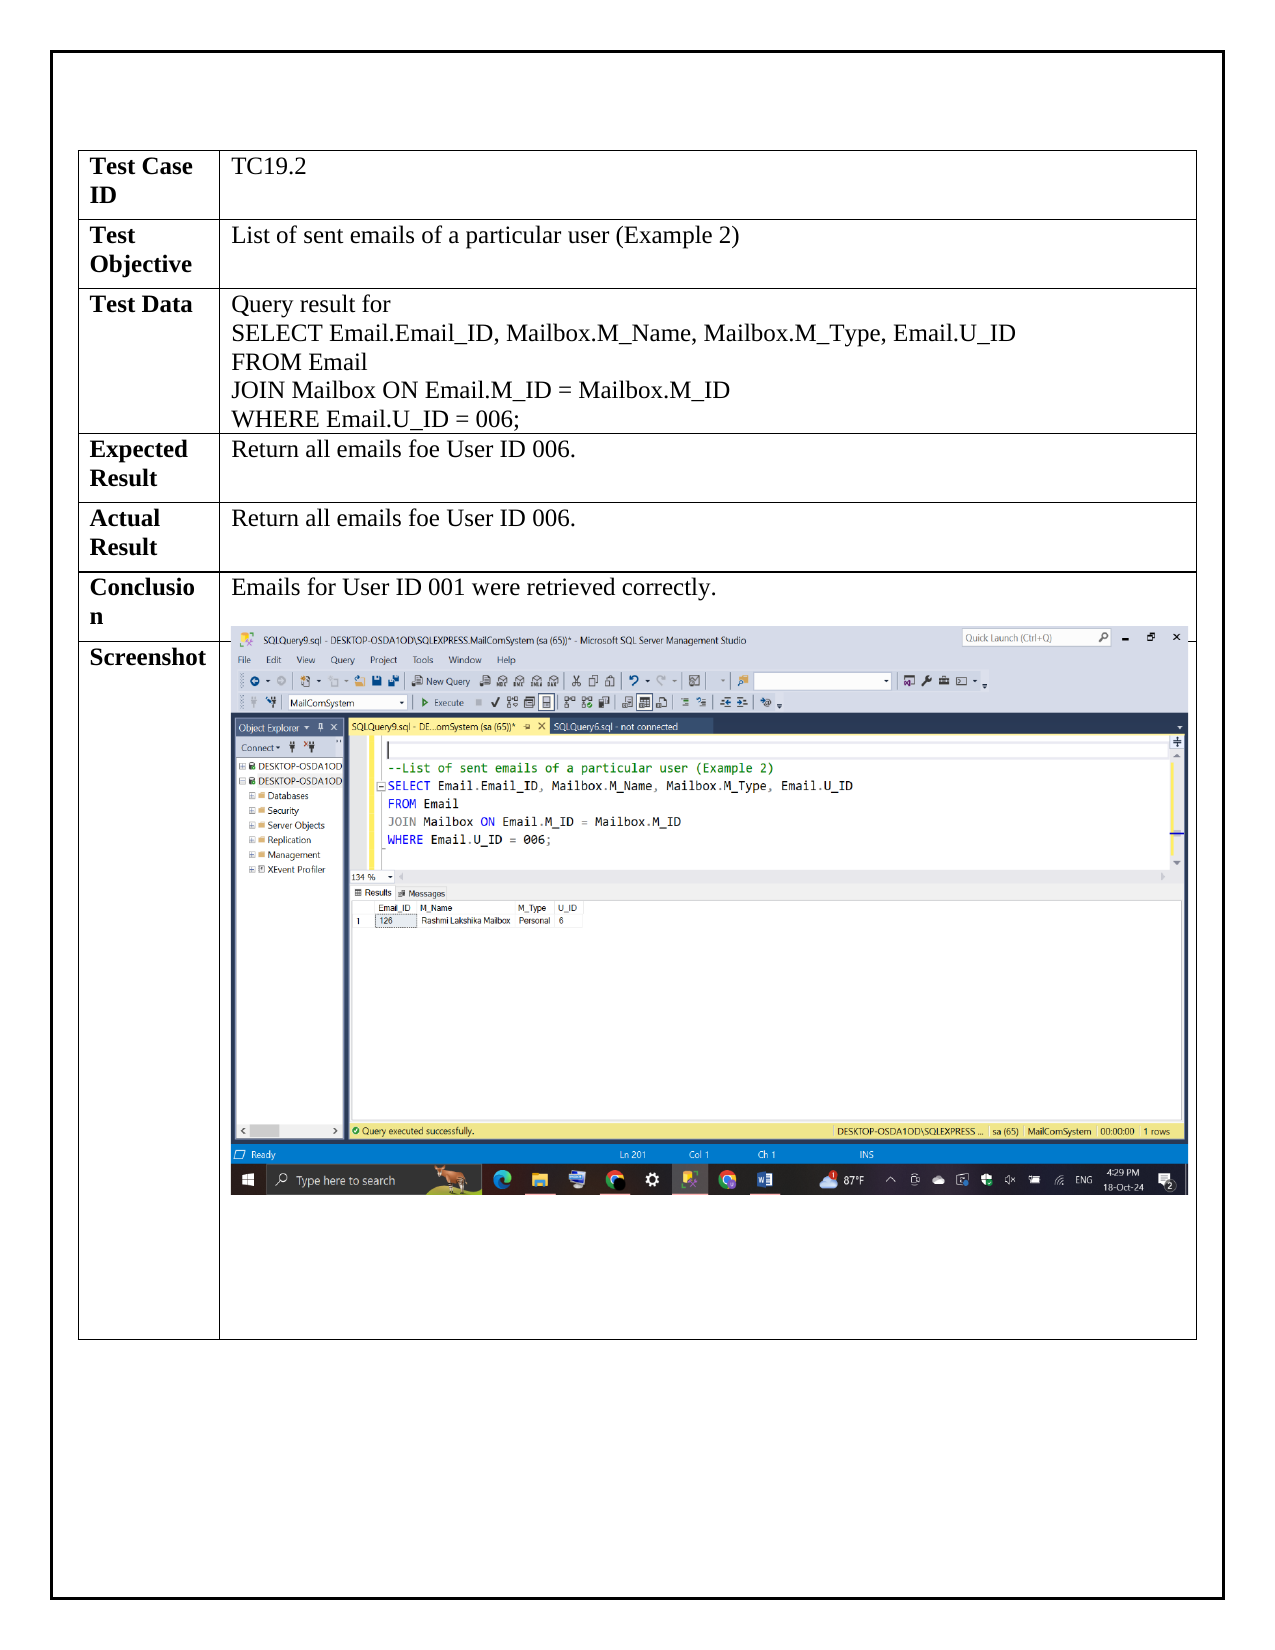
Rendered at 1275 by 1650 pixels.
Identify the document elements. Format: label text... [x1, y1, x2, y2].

table_cell Conclusion [79, 573, 219, 641]
table_header Test Case ID [79, 151, 219, 219]
table_cell Test Objective [79, 220, 219, 288]
table_cell Screenshot [79, 642, 219, 1339]
table_cell [220, 642, 1196, 1339]
table_cell List of sent emails of a particular user (Example 2) [220, 220, 1196, 288]
table_cell Test Data [79, 289, 219, 433]
table_cell Query result for SELECT Email.Email_ID, Mailbox.M_Name, Mailbox.M_Type, Email.U_ID FROM Email JOIN Mailbox ON Email.M_ID = Mailbox.M_ID WHERE Email.U_ID = 006; [220, 289, 1196, 433]
table_cell Emails for User ID 001 were retrieved correctly. [220, 573, 1196, 641]
table_cell Return all emails foe User ID 006. [220, 434, 1196, 502]
table_cell Expected Result [79, 434, 219, 502]
table_cell Return all emails foe User ID 006. [220, 503, 1196, 571]
picture [230, 626, 1189, 1195]
table_header TC19.2 [220, 151, 1196, 219]
table_cell Actual Result [79, 503, 219, 571]
